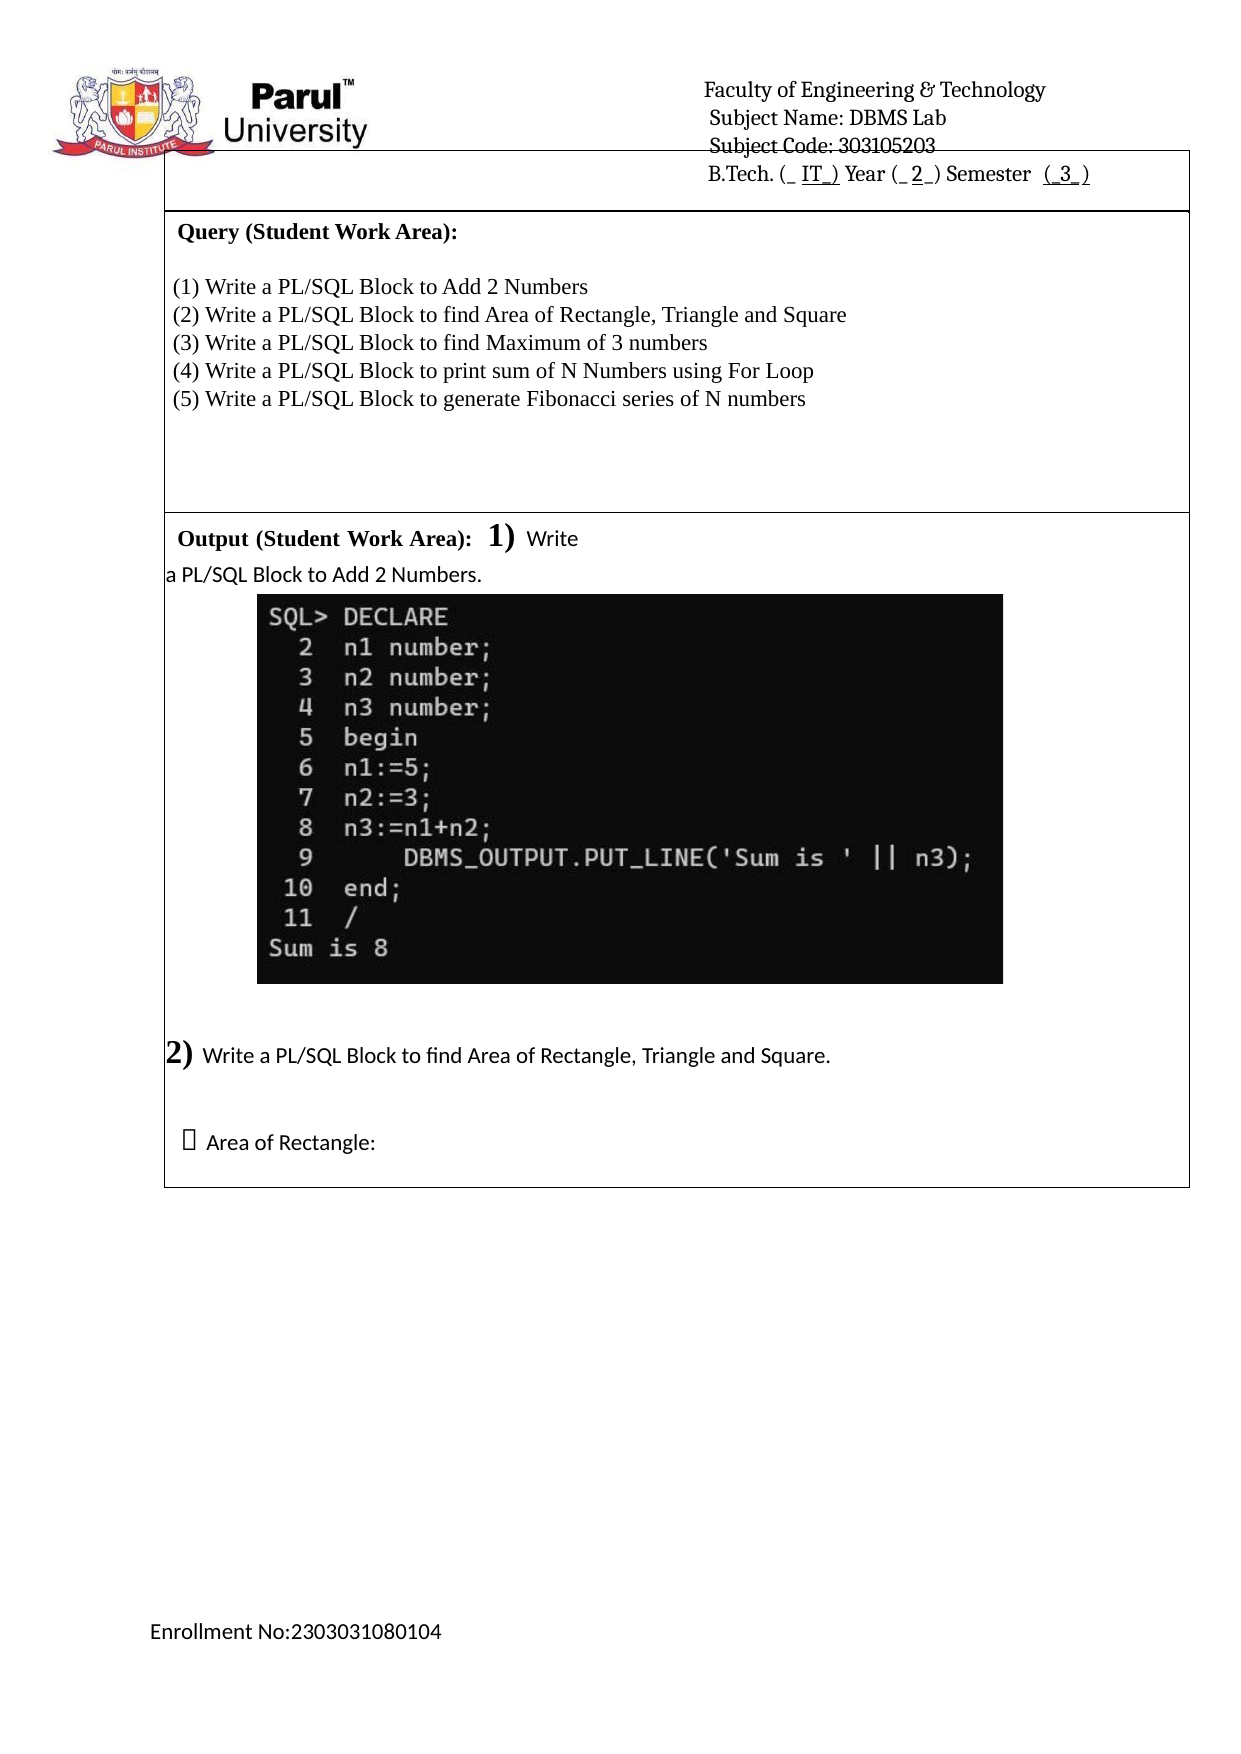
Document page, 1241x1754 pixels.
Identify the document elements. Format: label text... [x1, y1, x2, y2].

picture [48, 52, 375, 173]
table_cell Output (Student Work Area): 1) Write a PL/SQL Block to Add 2 Numbers. 2) Write a PL/SQL Block to find Area of Rectangle, Triangle and Square.  Area of Rectangle: [165, 513, 1189, 1187]
picture [257, 594, 1004, 984]
table_header Query (Student Work Area): Write a PL/SQL Block to Add 2 Numbers Write a PL/SQL Block to find Area of Rectangle, Triangle and Square Write a PL/SQL Block to find Maximum of 3 numbers Write a PL/SQL Block to print sum of N Numbers using For Loop Write a PL/SQL Block to generate Fibonacci series of N numbers [165, 151, 1189, 512]
